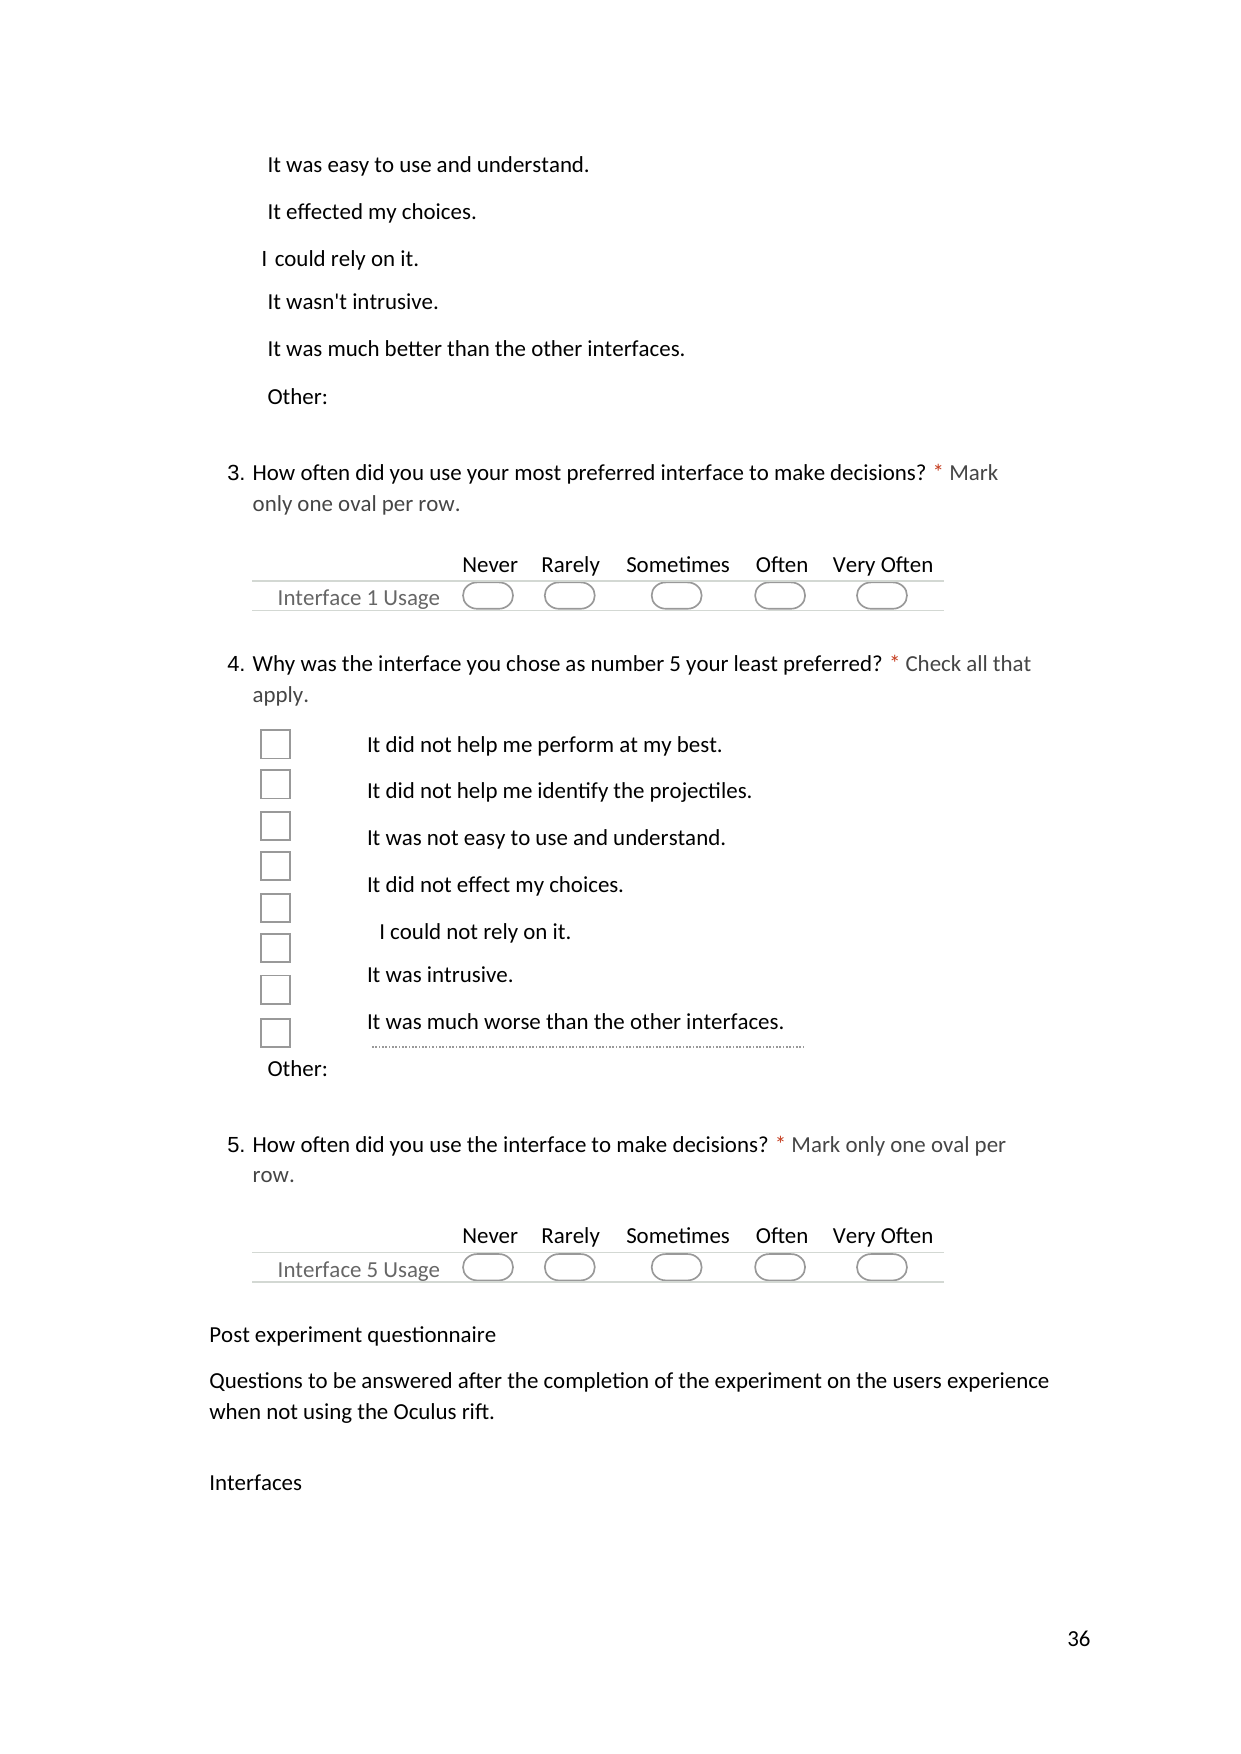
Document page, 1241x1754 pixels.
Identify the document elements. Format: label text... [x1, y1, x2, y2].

text It was much better than the other interfaces. [262, 334, 1041, 362]
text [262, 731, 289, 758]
text Questions to be answered after the completion of the experiment on the users experience when not using the Oculus rift. [209, 1367, 1090, 1425]
text It did not help me perform at my best. [291, 730, 1041, 758]
text Other: [262, 1054, 1041, 1082]
text It was much worse than the other interfaces. [262, 1007, 1041, 1036]
text It was easy to use and understand. [262, 150, 1041, 178]
text It was not easy to use and understand. [262, 823, 1041, 852]
text I could not rely on it. [274, 917, 1041, 945]
text It was intrusive. [262, 961, 1041, 989]
text Post experiment questionnaire [209, 1320, 1090, 1348]
text It effected my choices. [262, 197, 1041, 225]
text Never Rarely Sometimes Often Very Often [209, 550, 1090, 578]
text It did not help me identify the projectiles. [262, 777, 1041, 805]
list How often did you use the interface to make decisions? * Mark only one oval per row. [227, 1130, 1041, 1188]
list How often did you use your most preferred interface to make decisions? * Mark only one oval per row. [227, 458, 1041, 517]
list could rely on it. [261, 244, 1041, 272]
text Never Rarely Sometimes Often Very Often [209, 1222, 1090, 1249]
text It wasn't intrusive. [262, 287, 1041, 315]
text Other: [262, 382, 1041, 410]
text It did not effect my choices. [262, 870, 1041, 898]
list Why was the interface you chose as number 5 your least preferred? * Check all that apply. [227, 649, 1041, 708]
text Interfaces [209, 1468, 1090, 1496]
